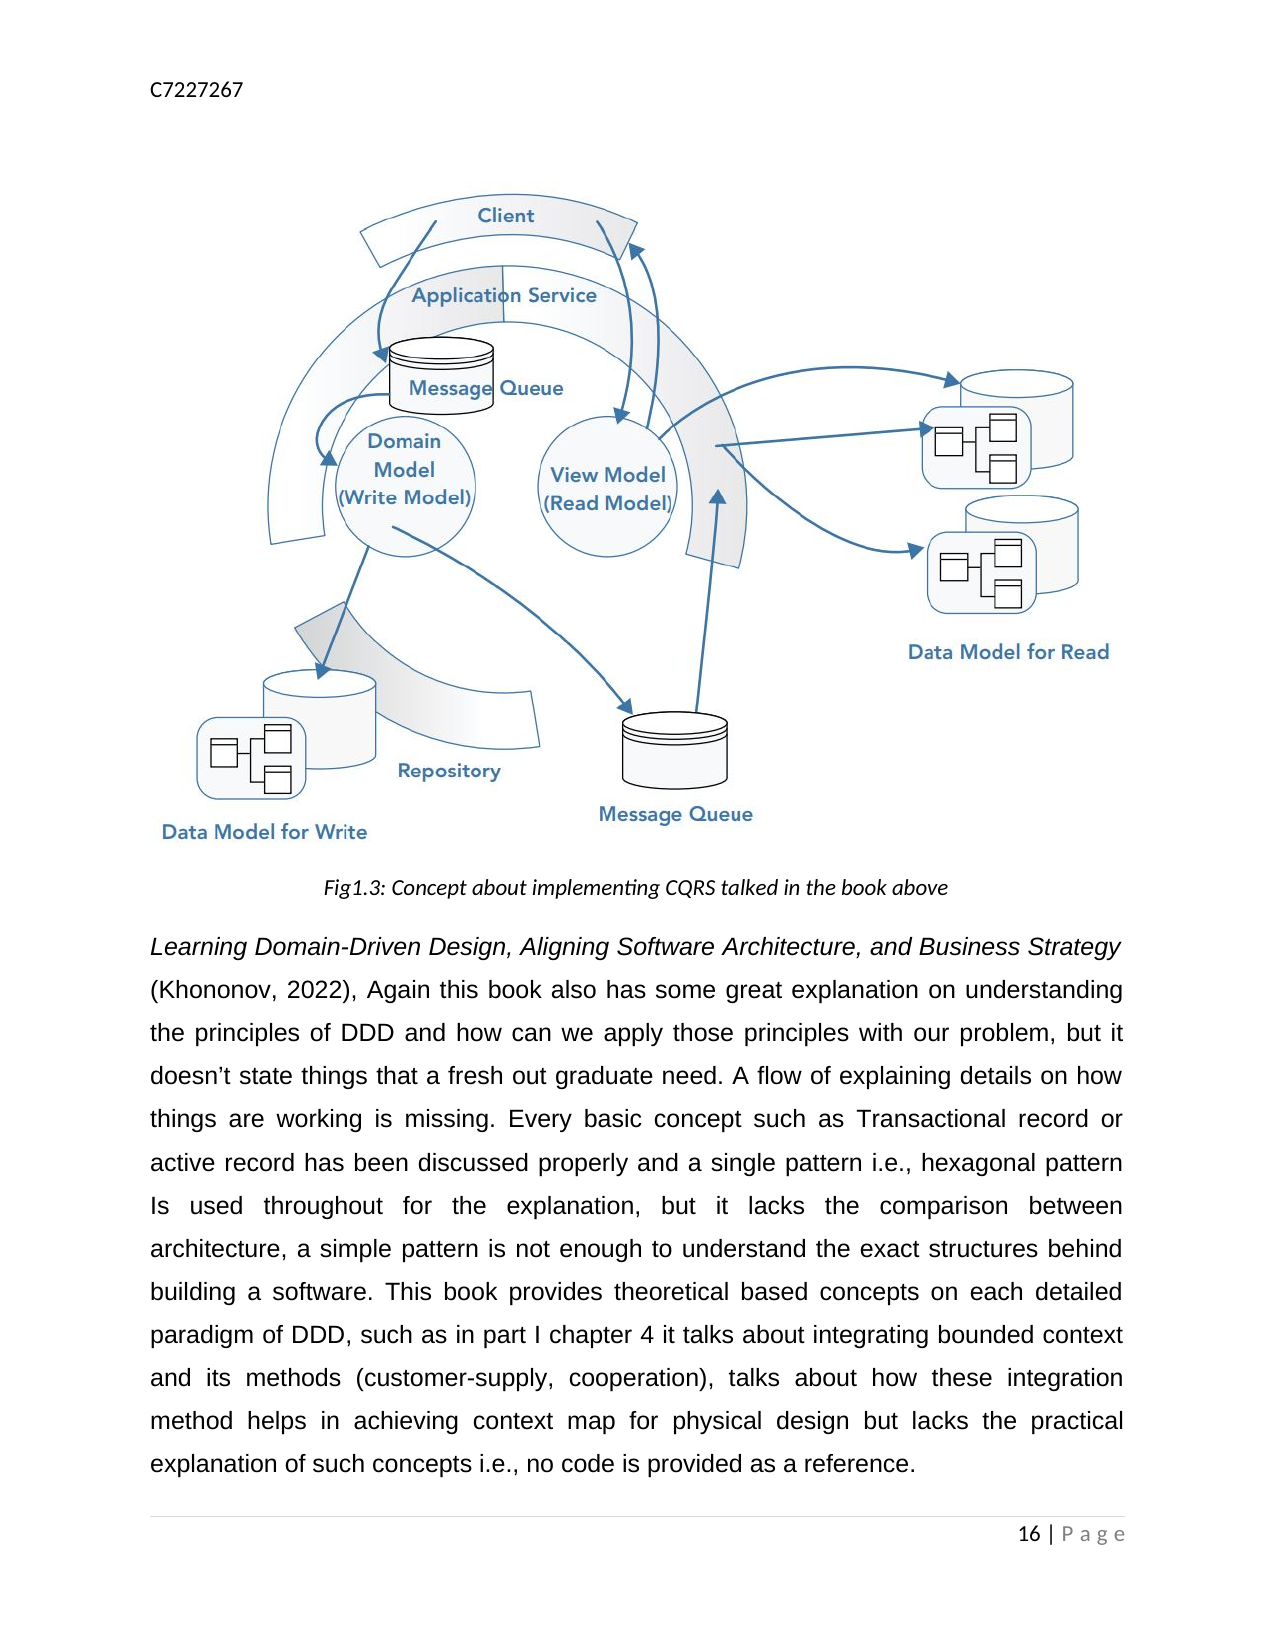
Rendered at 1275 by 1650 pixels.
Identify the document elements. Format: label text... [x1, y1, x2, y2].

text Fig1.3: Concept about implementing CQRS talked in the book above [150, 873, 1125, 901]
text Learning Domain-Driven Design, Aligning Software Architecture, and Business Strategy (Khononov, 2022), Again this book also has some great explanation on understanding the principles of DDD and how can we apply those principles with our problem, but it doesn’t state things that a fresh out graduate need. A flow of explaining details on how things are working is missing. Every basic concept such as Transactional record or active record has been discussed properly and a single pattern i.e., hexagonal pattern Is used throughout for the explanation, but it lacks the comparison between architecture, a simple pattern is not enough to understand the exact structures behind building a software. This book provides theoretical based concepts on each detailed paradigm of DDD, such as in part I chapter 4 it talks about integrating bounded context and its methods (customer-supply, cooperation), talks about how these integration method helps in achieving context map for physical design but lacks the practical explanation of such concepts i.e., no code is provided as a reference. [150, 932, 1125, 1478]
picture [150, 150, 1125, 843]
